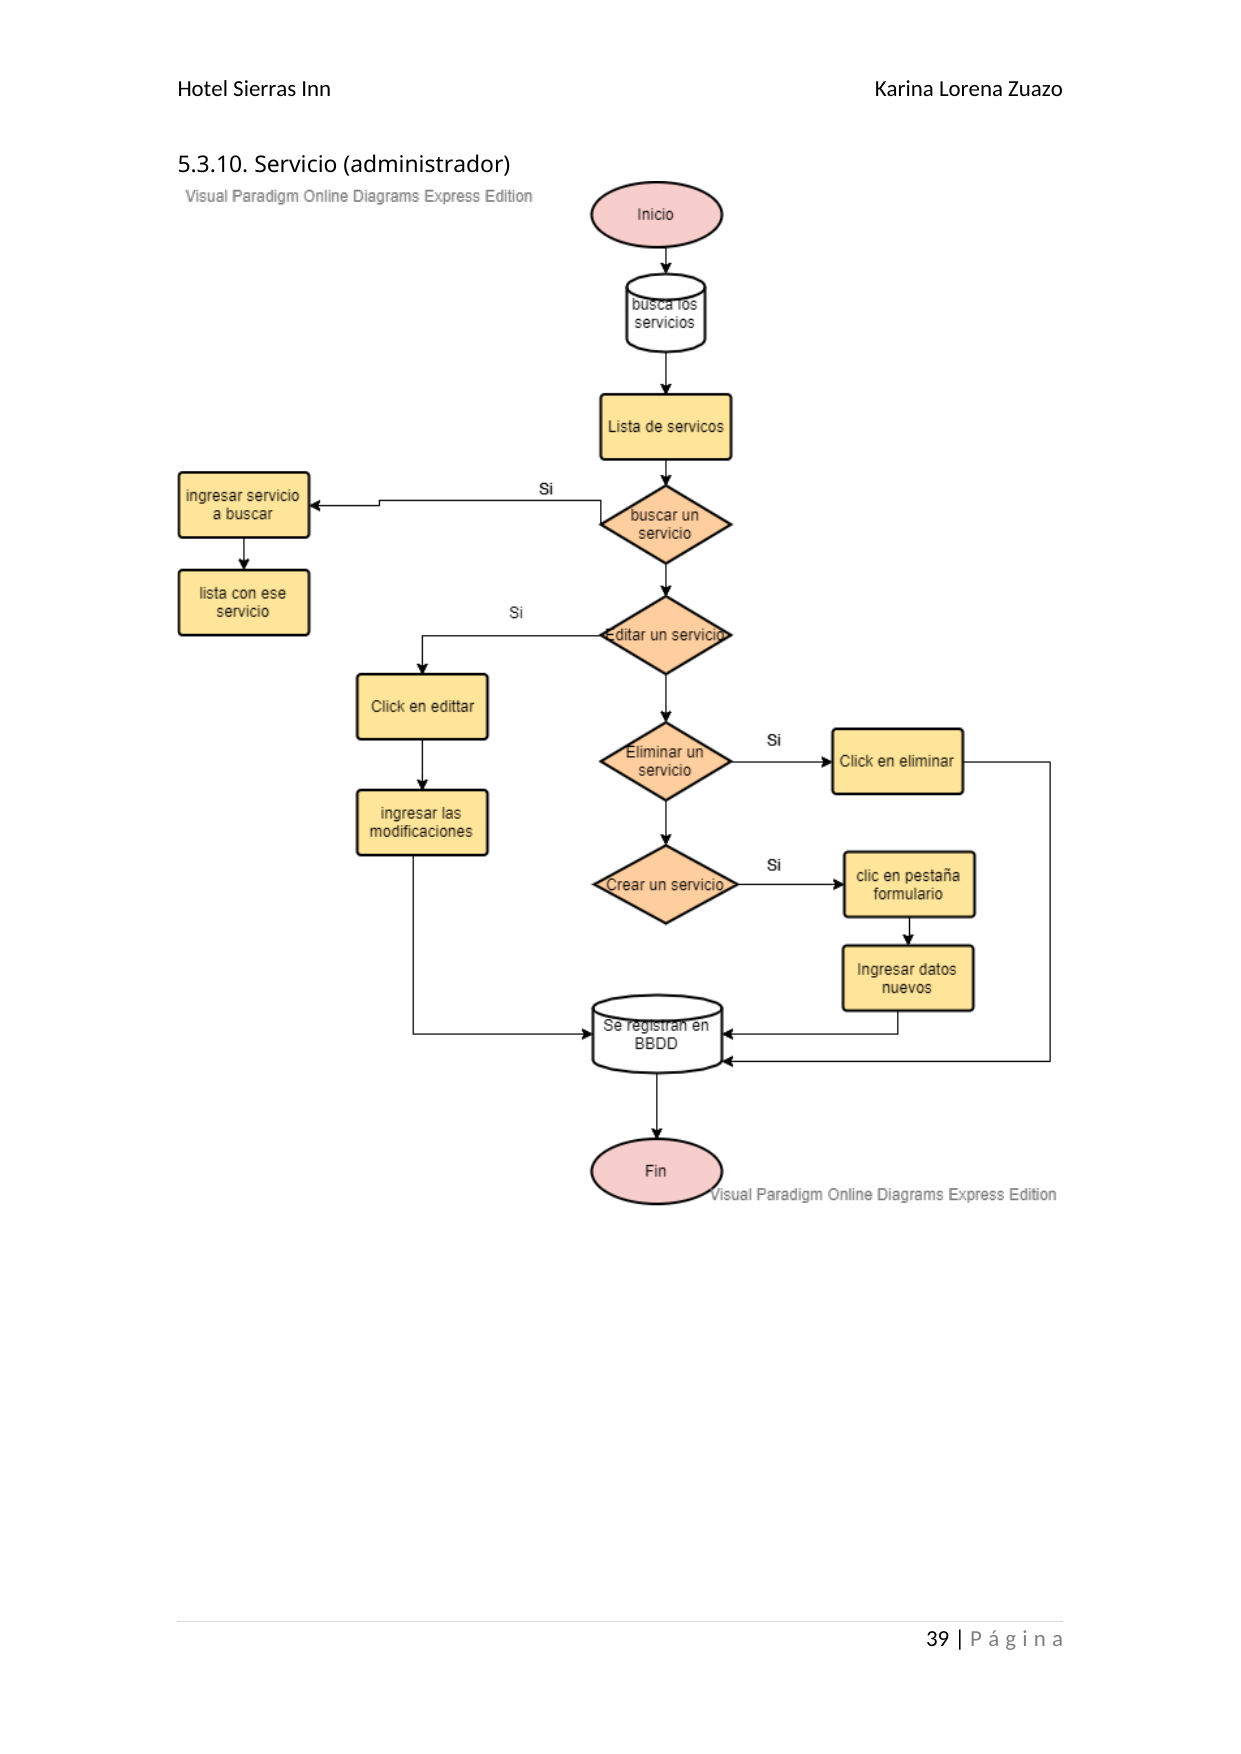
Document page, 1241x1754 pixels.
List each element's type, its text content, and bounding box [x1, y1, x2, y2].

subtitle 5.3.10. Servicio (administrador) [177, 148, 1063, 179]
picture [177, 181, 1063, 1208]
